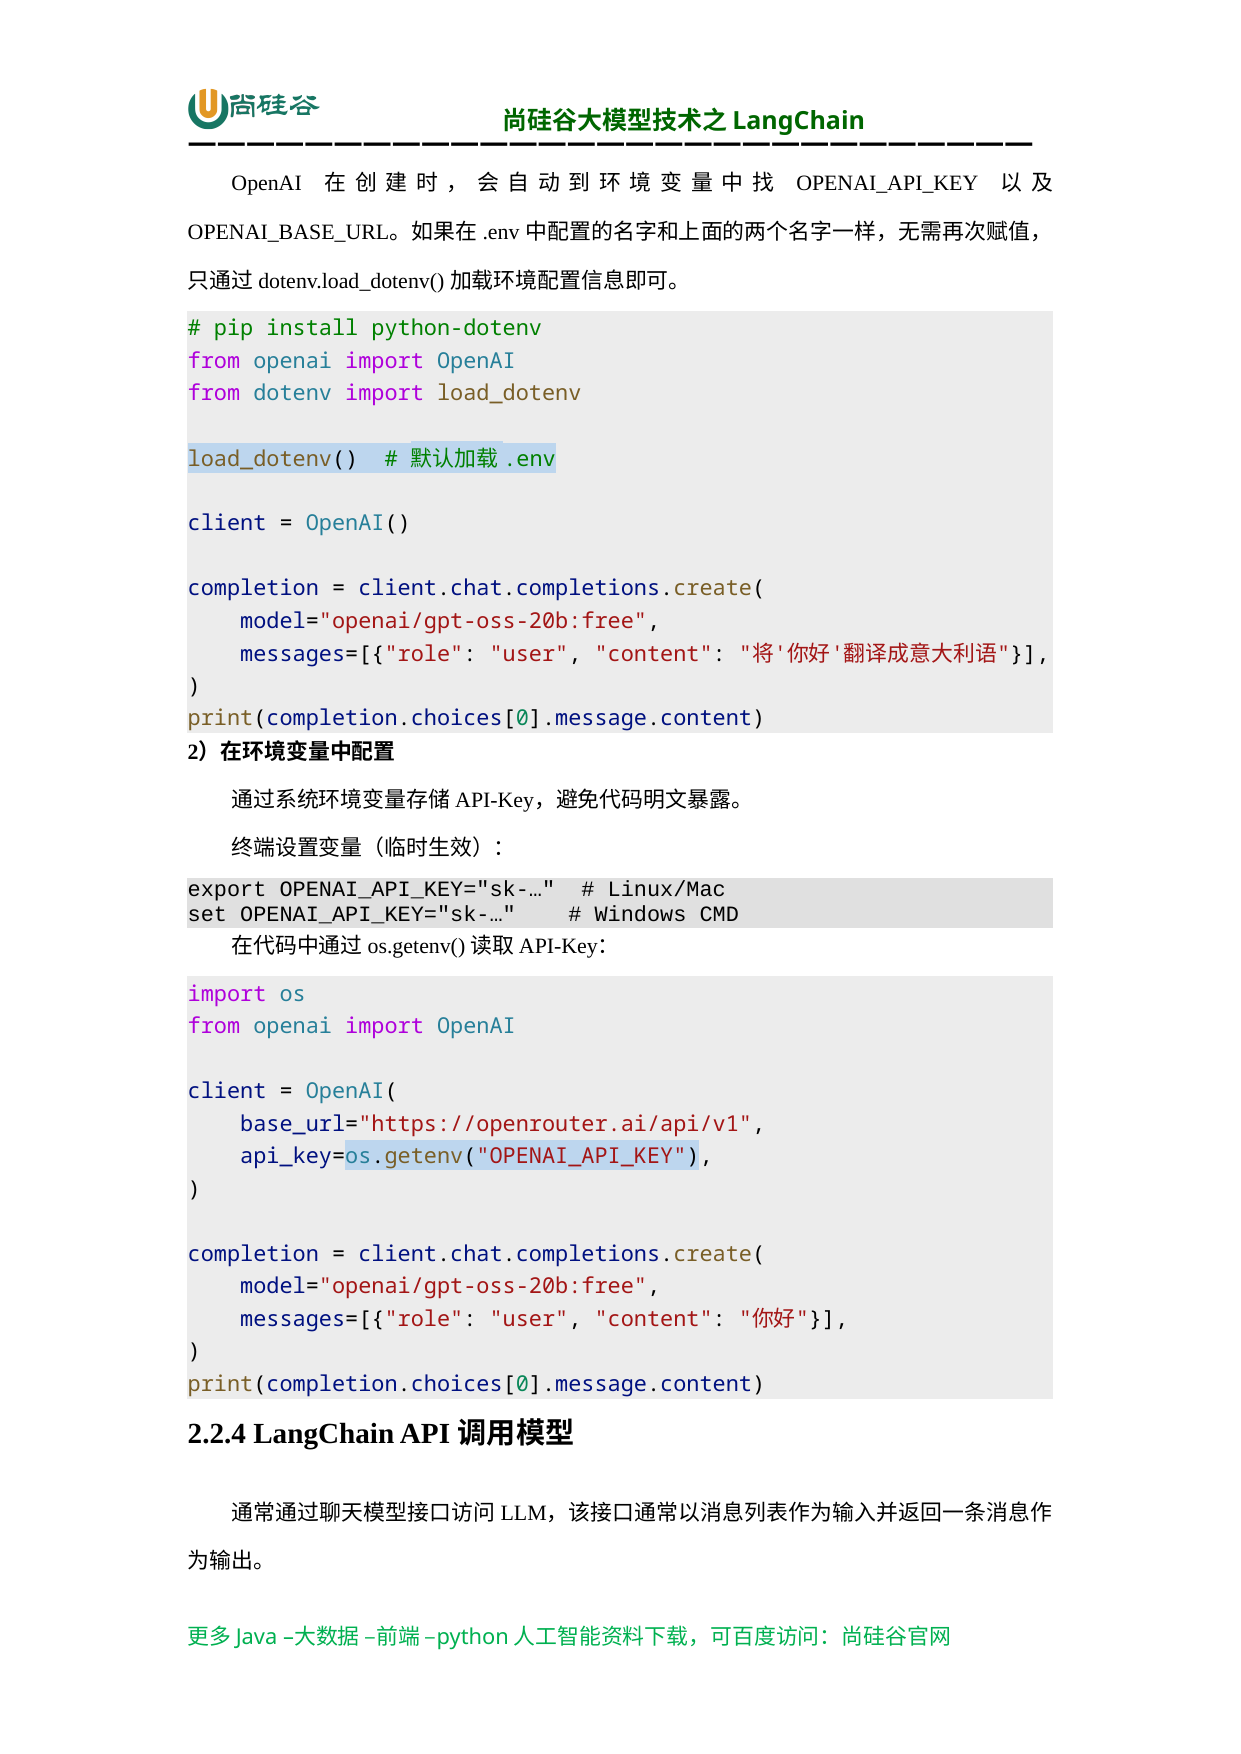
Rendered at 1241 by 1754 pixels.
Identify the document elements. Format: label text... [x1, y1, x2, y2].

text client = OpenAI( [187, 1074, 1053, 1106]
text 在代码中通过 os.getenv() 读取API-Key： [187, 928, 1053, 960]
text set OPENAI_API_KEY="sk-…" # Windows CMD [187, 903, 1053, 928]
text 在环境变量中配置 [187, 733, 1053, 766]
text completion = client.chat.completions.create( [187, 571, 1053, 603]
text ) [187, 1334, 1053, 1366]
text import os [187, 976, 1053, 1009]
text client = OpenAI() [187, 506, 1053, 538]
text 通常通过聊天模型接口访问 LLM，该接口通常以消息列表作为输入并返回一条消息作为输出。 [187, 1494, 1053, 1575]
text messages=[{"role": "user", "content": "将'你好'翻译成意大利语"}], [187, 636, 1053, 668]
text export OPENAI_API_KEY="sk-…" # Linux/Mac [187, 878, 1053, 903]
text from dotenv import load_dotenv [187, 376, 1053, 408]
text ) [187, 668, 1053, 701]
text base_url="https://openrouter.ai/api/v1", [187, 1106, 1053, 1139]
text load_dotenv() # 默认加载 .env [503, 441, 1053, 473]
text messages=[{"role": "user", "content": "你好"}], [187, 1301, 1053, 1334]
text LangChain API 调用模型 [187, 1399, 1053, 1464]
text model="openai/gpt-oss-20b:free", [187, 1269, 1053, 1301]
picture [187, 88, 321, 130]
text # pip install python-dotenv [187, 311, 1053, 343]
text 通过系统环境变量存储 API-Key，避免代码明文暴露。 [187, 782, 1053, 814]
text print(completion.choices[0].message.content) [187, 1366, 1053, 1399]
text from openai import OpenAI [187, 1009, 1053, 1041]
text OpenAI 在创建时，会自动到环境变量中找 OPENAI_API_KEY 以及OPENAI_BASE_URL。如果在 .env 中配置的名字和上面的两个名字一样，无需再次赋值，只通过 dotenv.load_dotenv() 加载环境配置信息即可。 [187, 165, 1053, 295]
text model="openai/gpt-oss-20b:free", [187, 603, 1053, 636]
text print(completion.choices[0].message.content) [187, 701, 1053, 733]
text completion = client.chat.completions.create( [187, 1236, 1053, 1269]
text api_key=os.getenv("OPENAI_API_KEY"), [187, 1139, 1053, 1171]
text 终端设置变量（临时生效）： [187, 830, 1053, 862]
text from openai import OpenAI [187, 343, 1053, 376]
text ) [187, 1171, 1053, 1204]
